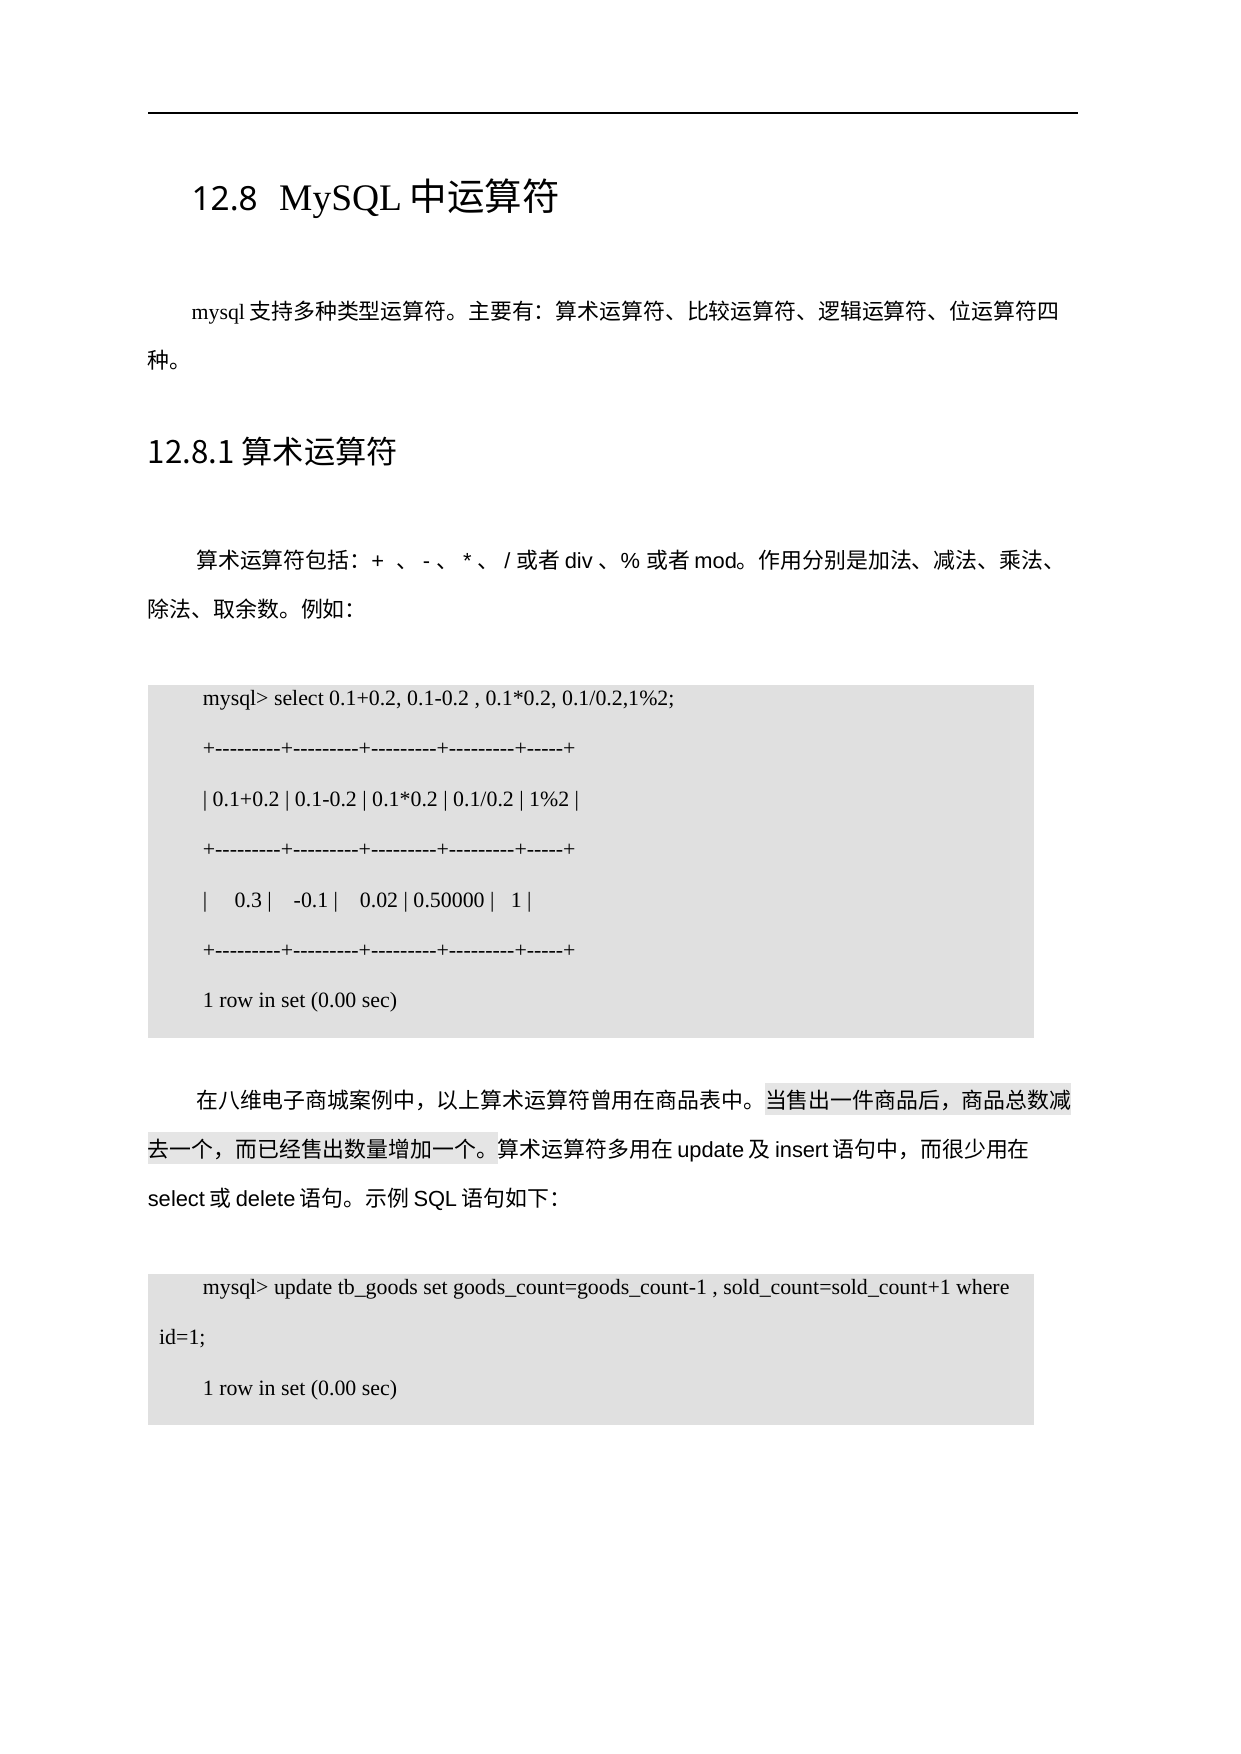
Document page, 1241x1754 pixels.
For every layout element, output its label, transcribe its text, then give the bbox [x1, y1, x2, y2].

text mysql支持多种类型运算符。主要有：算术运算符、比较运算符、逻辑运算符、位运算符四种。 [148, 294, 1078, 375]
table_header mysql> select 0.1+0.2, 0.1-0.2 , 0.1*0.2, 0.1/0.2,1%2; +---------+---------+---------+---------+-----+ | 0.1+0.2 | 0.1-0.2 | 0.1*0.2 | 0.1/0.2 | 1%2 | +---------+---------+---------+---------+-----+ | 0.3 | -0.1 | 0.02 | 0.50000 | 1 | +---------+---------+---------+---------+-----+ 1 row in set (0.00 sec) [148, 685, 1034, 1038]
subtitle MySQL中运算符 [148, 162, 1078, 227]
table_header mysql> update tb_goods set goods_count=goods_count-1 , sold_count=sold_count+1 where id=1; 1 row in set (0.00 sec) [148, 1274, 1034, 1425]
text 算术运算符包括：+ 、 - 、 * 、 / 或者div 、% 或者mod。作用分别是加法、减法、乘法、除法、取余数。例如： [148, 543, 1078, 624]
subtitle 算术运算符 [148, 418, 1078, 483]
text 在八维电子商城案例中，以上算术运算符曾用在商品表中。当售出一件商品后，商品总数减去一个，而已经售出数量增加一个。算术运算符多用在update及insert语句中，而很少用在select或delete语句。示例SQL语句如下： [148, 1083, 1078, 1213]
